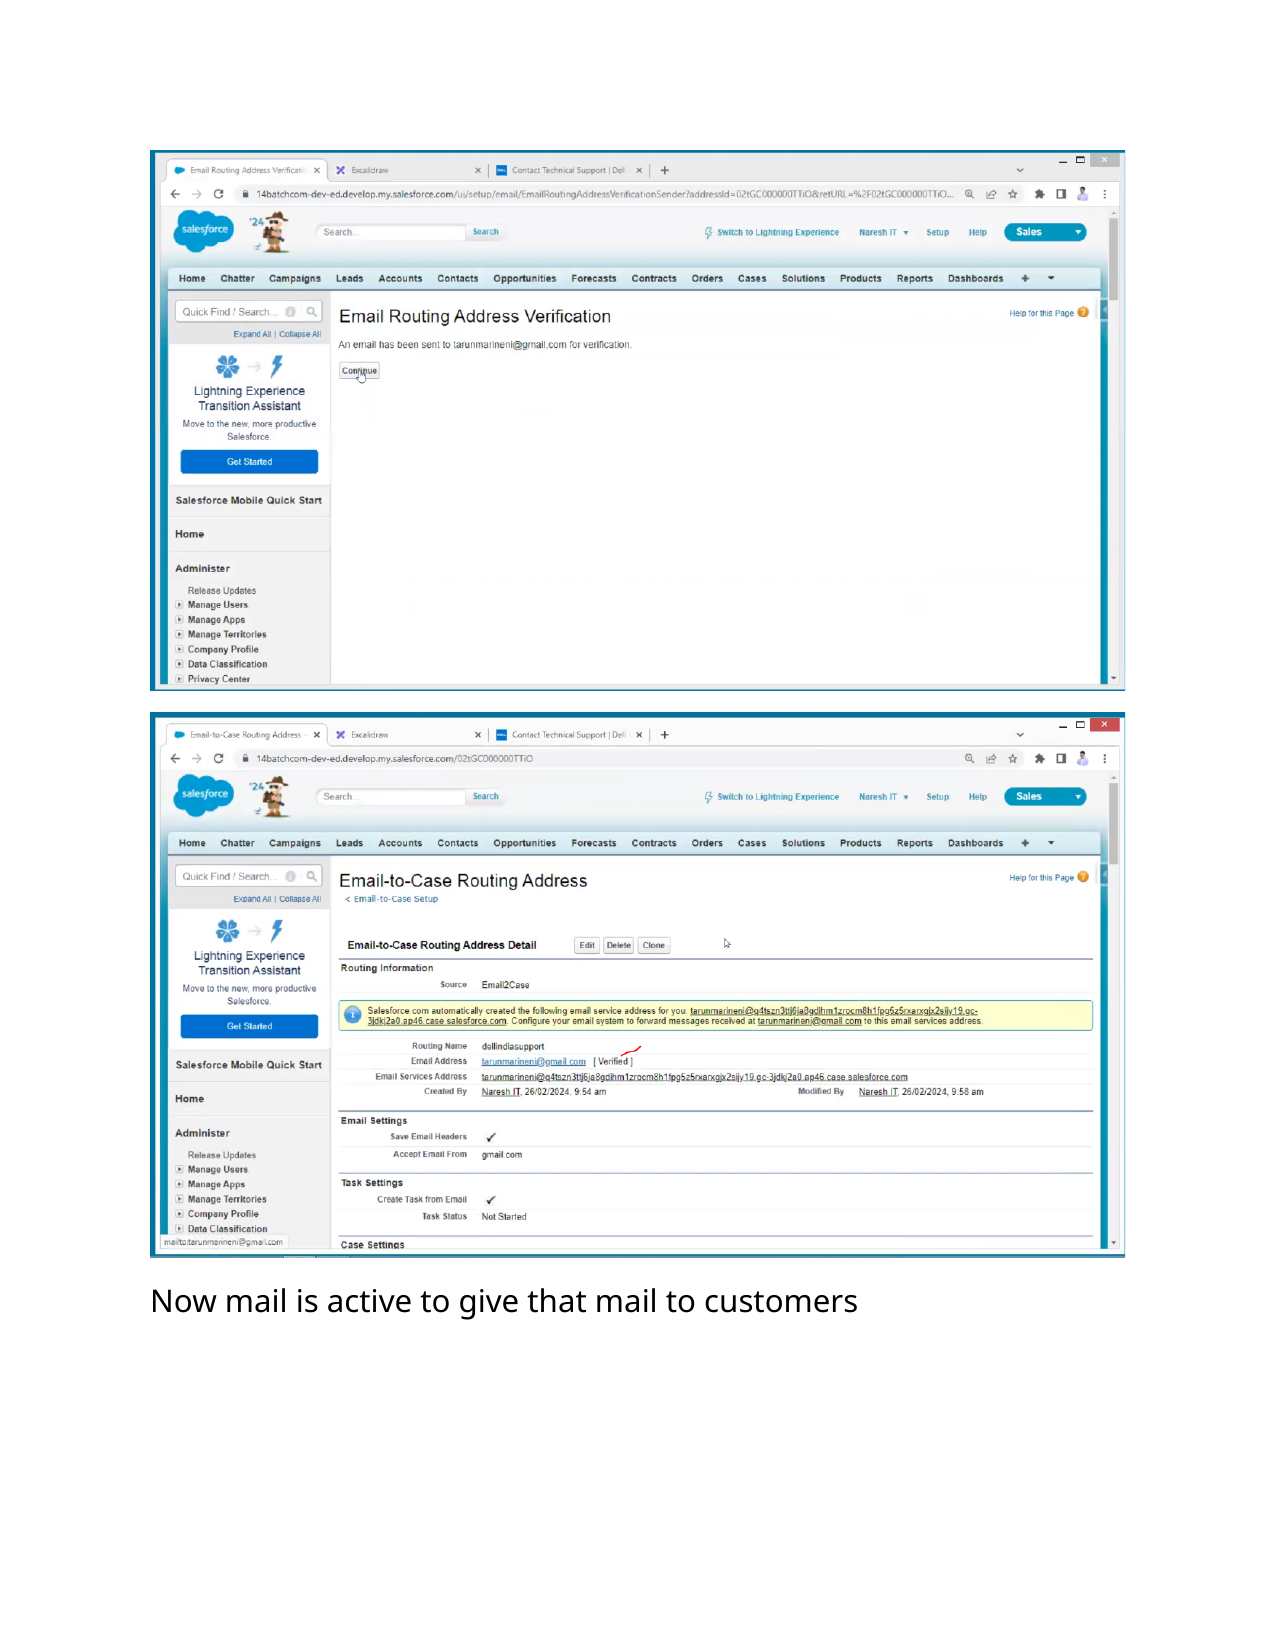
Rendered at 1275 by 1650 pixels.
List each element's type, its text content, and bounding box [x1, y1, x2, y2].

text Now mail is active to give that mail to customers [150, 1279, 1125, 1322]
picture [155, 153, 1125, 691]
picture [150, 717, 1125, 1258]
